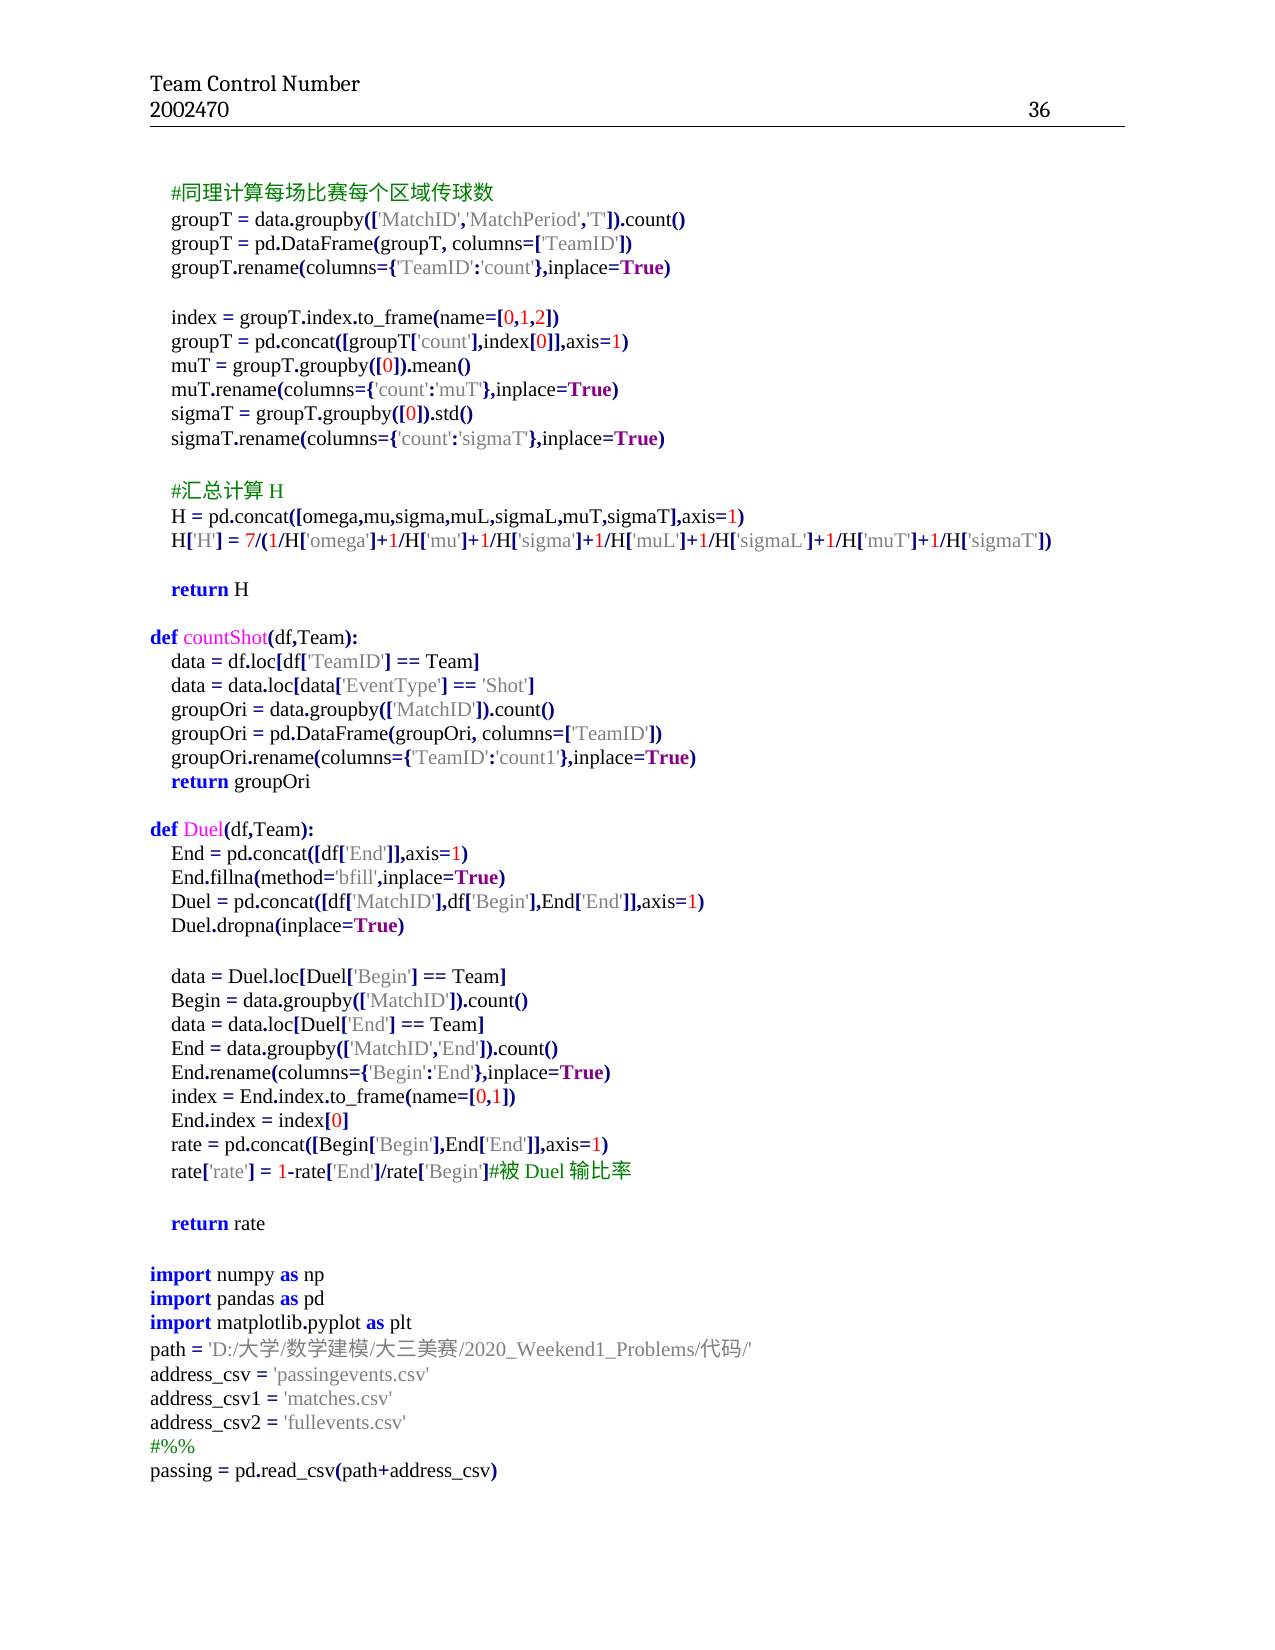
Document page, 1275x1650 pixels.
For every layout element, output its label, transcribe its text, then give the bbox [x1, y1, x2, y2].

text muT = groupT.groupby([0]).mean() [150, 353, 1125, 377]
text address_csv1 = 'matches.csv' [150, 1386, 1125, 1410]
text return rate [150, 1211, 1125, 1235]
text H = pd.concat([omega,mu,sigma,muL,sigmaL,muT,sigmaT],axis=1) [150, 504, 1125, 528]
text address_csv2 = 'fullevents.csv' [150, 1410, 1125, 1434]
text Duel.dropna(inplace=True) [150, 913, 1125, 937]
text index = groupT.index.to_frame(name=[0,1,2]) [150, 305, 1125, 329]
text groupT.rename(columns={'TeamID':'count'},inplace=True) [150, 255, 1125, 279]
text muT.rename(columns={'count':'muT'},inplace=True) [150, 377, 1125, 401]
text def Duel(df,Team): [150, 817, 1125, 841]
text data = Duel.loc[Duel['Begin'] == Team] [150, 964, 1125, 988]
text sigmaT.rename(columns={'count':'sigmaT'},inplace=True) [150, 425, 1125, 449]
text groupOri = pd.DataFrame(groupOri, columns=['TeamID']) [150, 721, 1125, 745]
text Duel = pd.concat([df['MatchID'],df['Begin'],End['End']],axis=1) [150, 889, 1125, 913]
text data = data.loc[data['EventType'] == 'Shot'] [150, 673, 1125, 697]
text groupOri = data.groupby(['MatchID']).count() [150, 697, 1125, 721]
text passing = pd.read_csv(path+address_csv) [150, 1458, 1125, 1482]
text H['H'] = 7/(1/H['omega']+1/H['mu']+1/H['sigma']+1/H['muL']+1/H['sigmaL']+1/H['muT']+1/H['sigmaT']) [150, 528, 1125, 552]
text End.index = index[0] [150, 1108, 1125, 1132]
text #汇总计算H [150, 476, 1125, 504]
text import matplotlib.pyplot as plt [150, 1309, 1125, 1334]
text data = df.loc[df['TeamID'] == Team] [150, 649, 1125, 673]
text return groupOri [150, 769, 1125, 793]
text address_csv = 'passingevents.csv' [150, 1362, 1125, 1386]
text import numpy as np [150, 1261, 1125, 1286]
text groupT = pd.DataFrame(groupT, columns=['TeamID']) [150, 231, 1125, 255]
text sigmaT = groupT.groupby([0]).std() [150, 401, 1125, 425]
text #%% [150, 1434, 1125, 1458]
text End = data.groupby(['MatchID','End']).count() [150, 1036, 1125, 1060]
text def countShot(df,Team): [150, 624, 1125, 649]
text return H [150, 576, 1125, 601]
text groupOri.rename(columns={'TeamID':'count1'},inplace=True) [150, 745, 1125, 769]
text #同理计算每场比赛每个区域传球数 [150, 176, 1125, 207]
text import pandas as pd [150, 1286, 1125, 1309]
text index = End.index.to_frame(name=[0,1]) [150, 1084, 1125, 1108]
text groupT = pd.concat([groupT['count'],index[0]],axis=1) [150, 329, 1125, 353]
text End.fillna(method='bfill',inplace=True) [150, 865, 1125, 889]
text End.rename(columns={'Begin':'End'},inplace=True) [150, 1060, 1125, 1084]
text End = pd.concat([df['End']],axis=1) [150, 841, 1125, 865]
text Begin = data.groupby(['MatchID']).count() [150, 988, 1125, 1012]
text path = 'D:/大学/数学建模/大三美赛/2020_Weekend1_Problems/代码/' [150, 1334, 1125, 1362]
text data = data.loc[Duel['End'] == Team] [150, 1012, 1125, 1036]
text groupT = data.groupby(['MatchID','MatchPeriod','T']).count() [150, 207, 1125, 231]
text rate = pd.concat([Begin['Begin'],End['End']],axis=1) [150, 1132, 1125, 1156]
text rate['rate'] = 1-rate['End']/rate['Begin']#被Duel输比率 [150, 1156, 1125, 1185]
